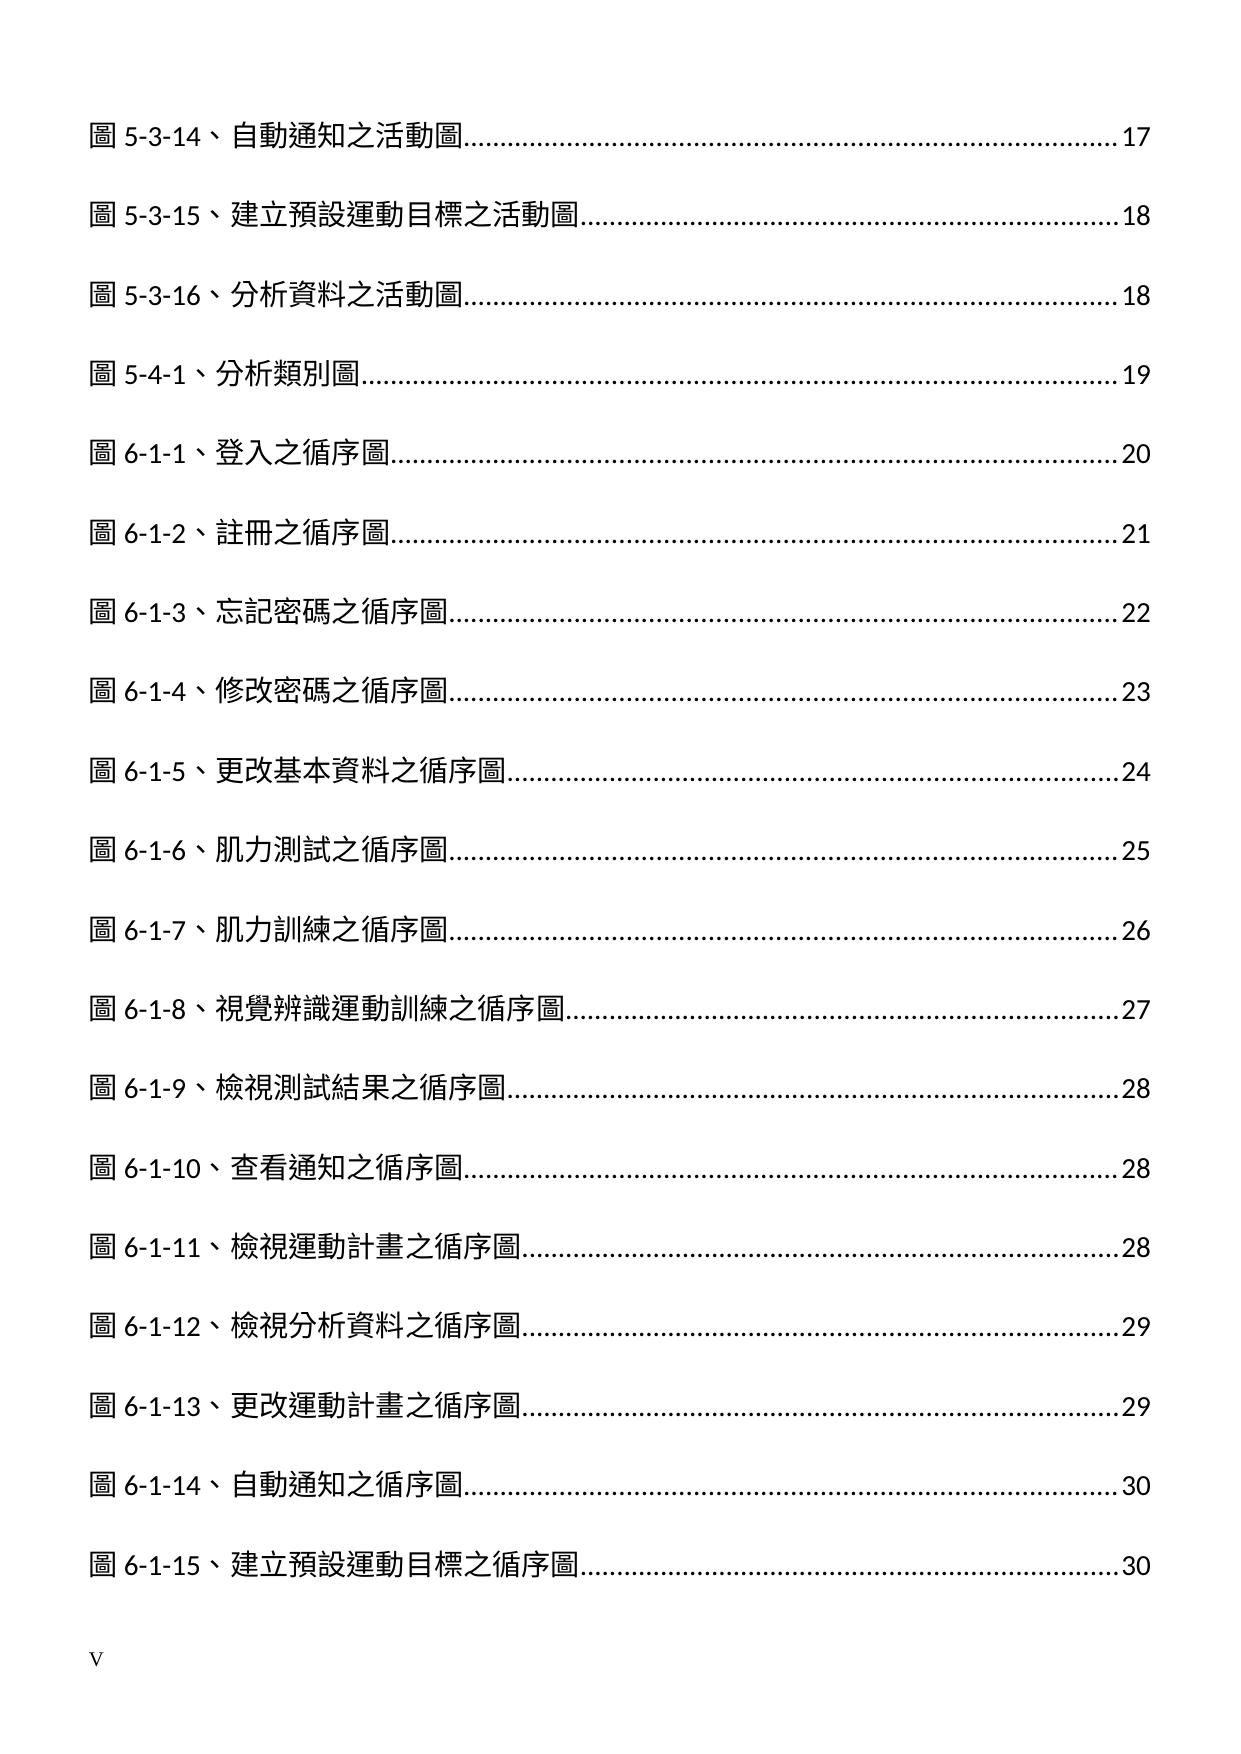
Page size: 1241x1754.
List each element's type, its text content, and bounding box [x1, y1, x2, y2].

text 圖6-1-5、更改基本資料之循序圖 24 [89, 729, 1152, 808]
text 圖6-1-6、肌力測試之循序圖 25 [89, 808, 1152, 887]
text 圖5-3-15、建立預設運動目標之活動圖 18 [89, 173, 1152, 252]
text 圖5-3-14、自動通知之活動圖 17 [89, 94, 1152, 173]
text 圖6-1-3、忘記密碼之循序圖 22 [89, 570, 1152, 649]
text 圖6-1-9、檢視測試結果之循序圖 28 [89, 1046, 1152, 1126]
text 圖6-1-15、建立預設運動目標之循序圖 30 [89, 1522, 1152, 1602]
text 圖6-1-12、檢視分析資料之循序圖 29 [89, 1284, 1152, 1364]
text 圖6-1-1、登入之循序圖 20 [89, 411, 1152, 491]
text 圖6-1-7、肌力訓練之循序圖 26 [89, 887, 1152, 967]
text 圖6-1-11、檢視運動計畫之循序圖 28 [89, 1205, 1152, 1284]
text 圖6-1-4、修改密碼之循序圖 23 [89, 649, 1152, 729]
text 圖6-1-14、自動通知之循序圖 30 [89, 1443, 1152, 1522]
text 圖6-1-13、更改運動計畫之循序圖 29 [89, 1364, 1152, 1443]
text 圖5-4-1、分析類別圖 19 [89, 332, 1152, 411]
text 圖6-1-10、查看通知之循序圖 28 [89, 1126, 1152, 1205]
text 圖5-3-16、分析資料之活動圖 18 [89, 252, 1152, 332]
text 圖6-1-8、視覺辨識運動訓練之循序圖 27 [89, 967, 1152, 1046]
text 圖6-1-2、註冊之循序圖 21 [89, 491, 1152, 570]
